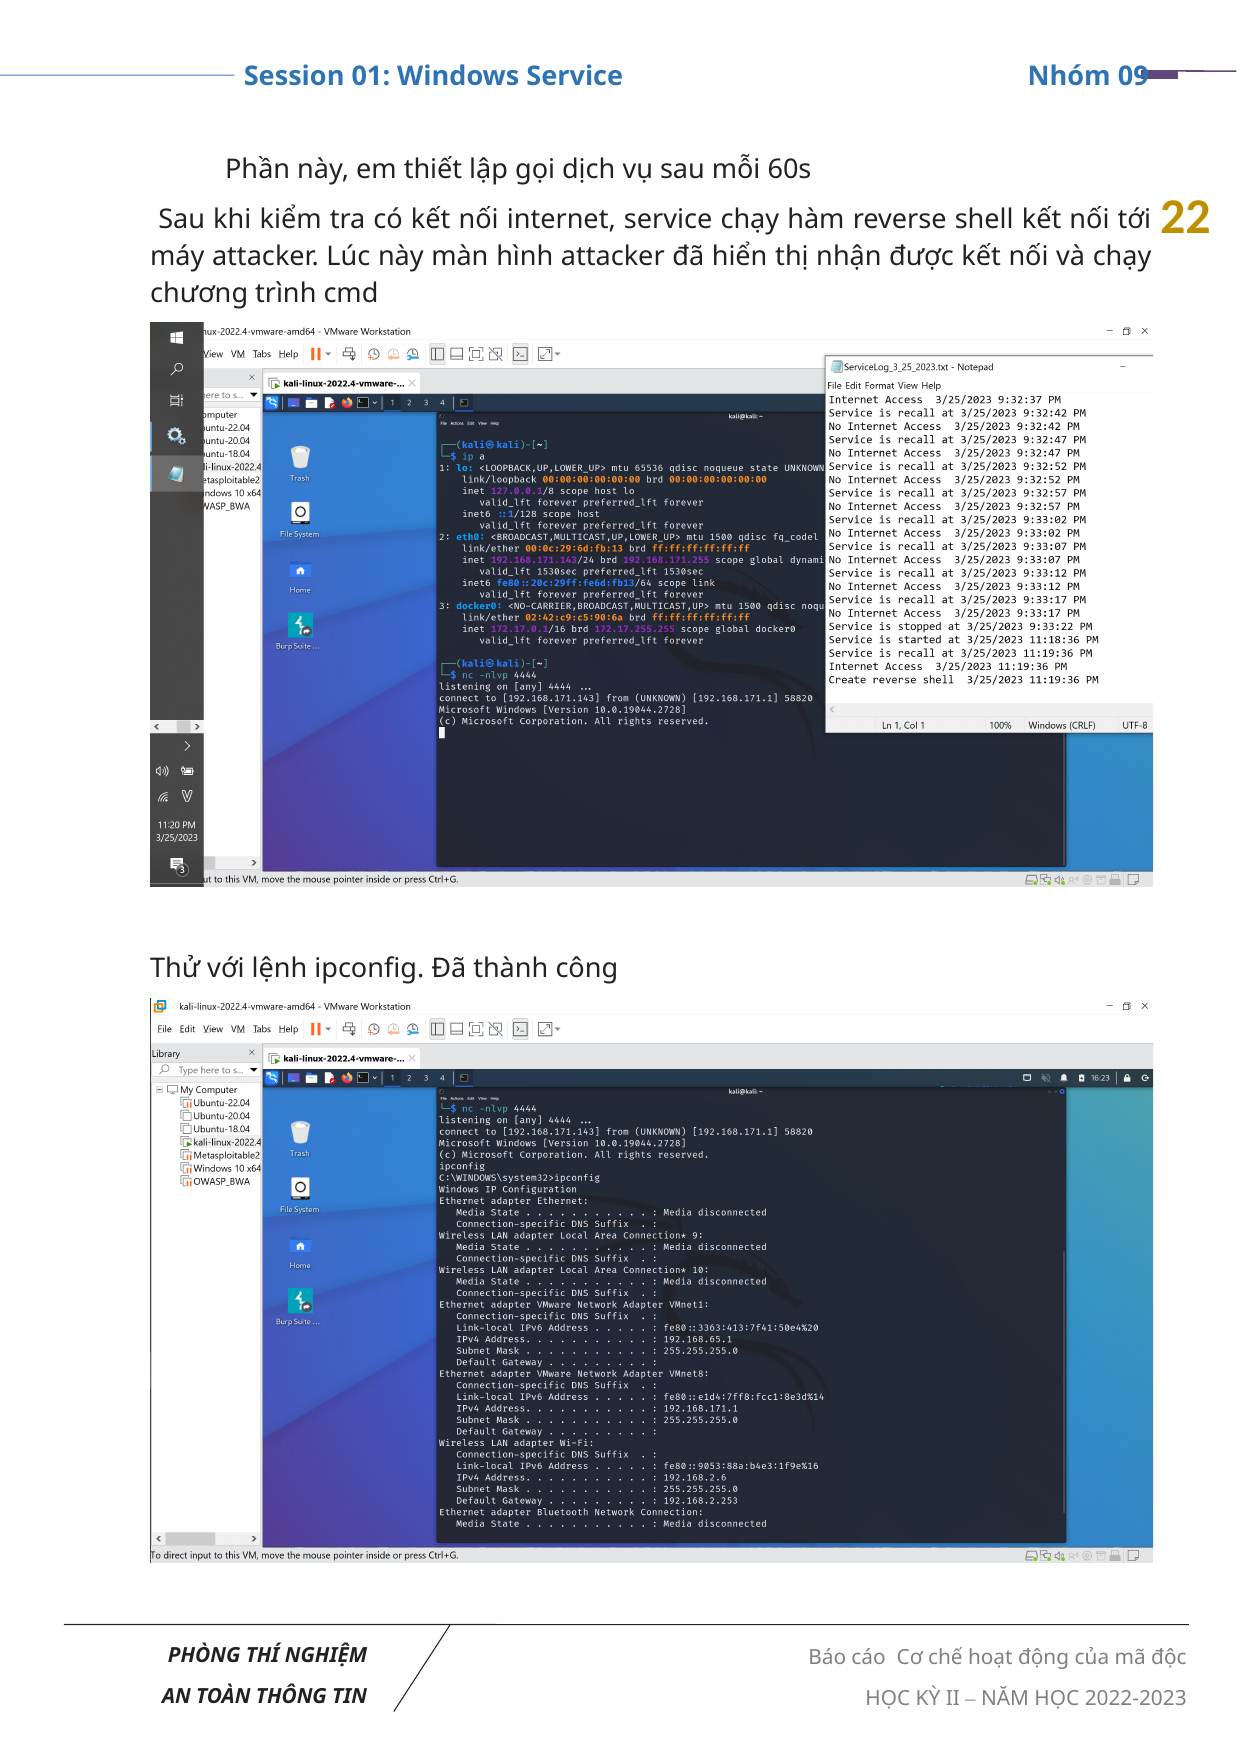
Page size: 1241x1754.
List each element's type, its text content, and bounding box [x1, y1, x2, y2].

text Sau khi kiểm tra có kết nối internet, service chạy hàm reverse shell kết nối tới máy attacker. Lúc này màn hình attacker đã hiển thị nhận được kết nối và chạy chương trình cmd [150, 199, 1153, 310]
text Thử với lệnh ipconfig. Đã thành công [150, 949, 1153, 986]
picture [150, 998, 1154, 1563]
text Phần này, em thiết lập gọi dịch vụ sau mỗi 60s [150, 150, 1153, 187]
picture [150, 322, 1154, 887]
